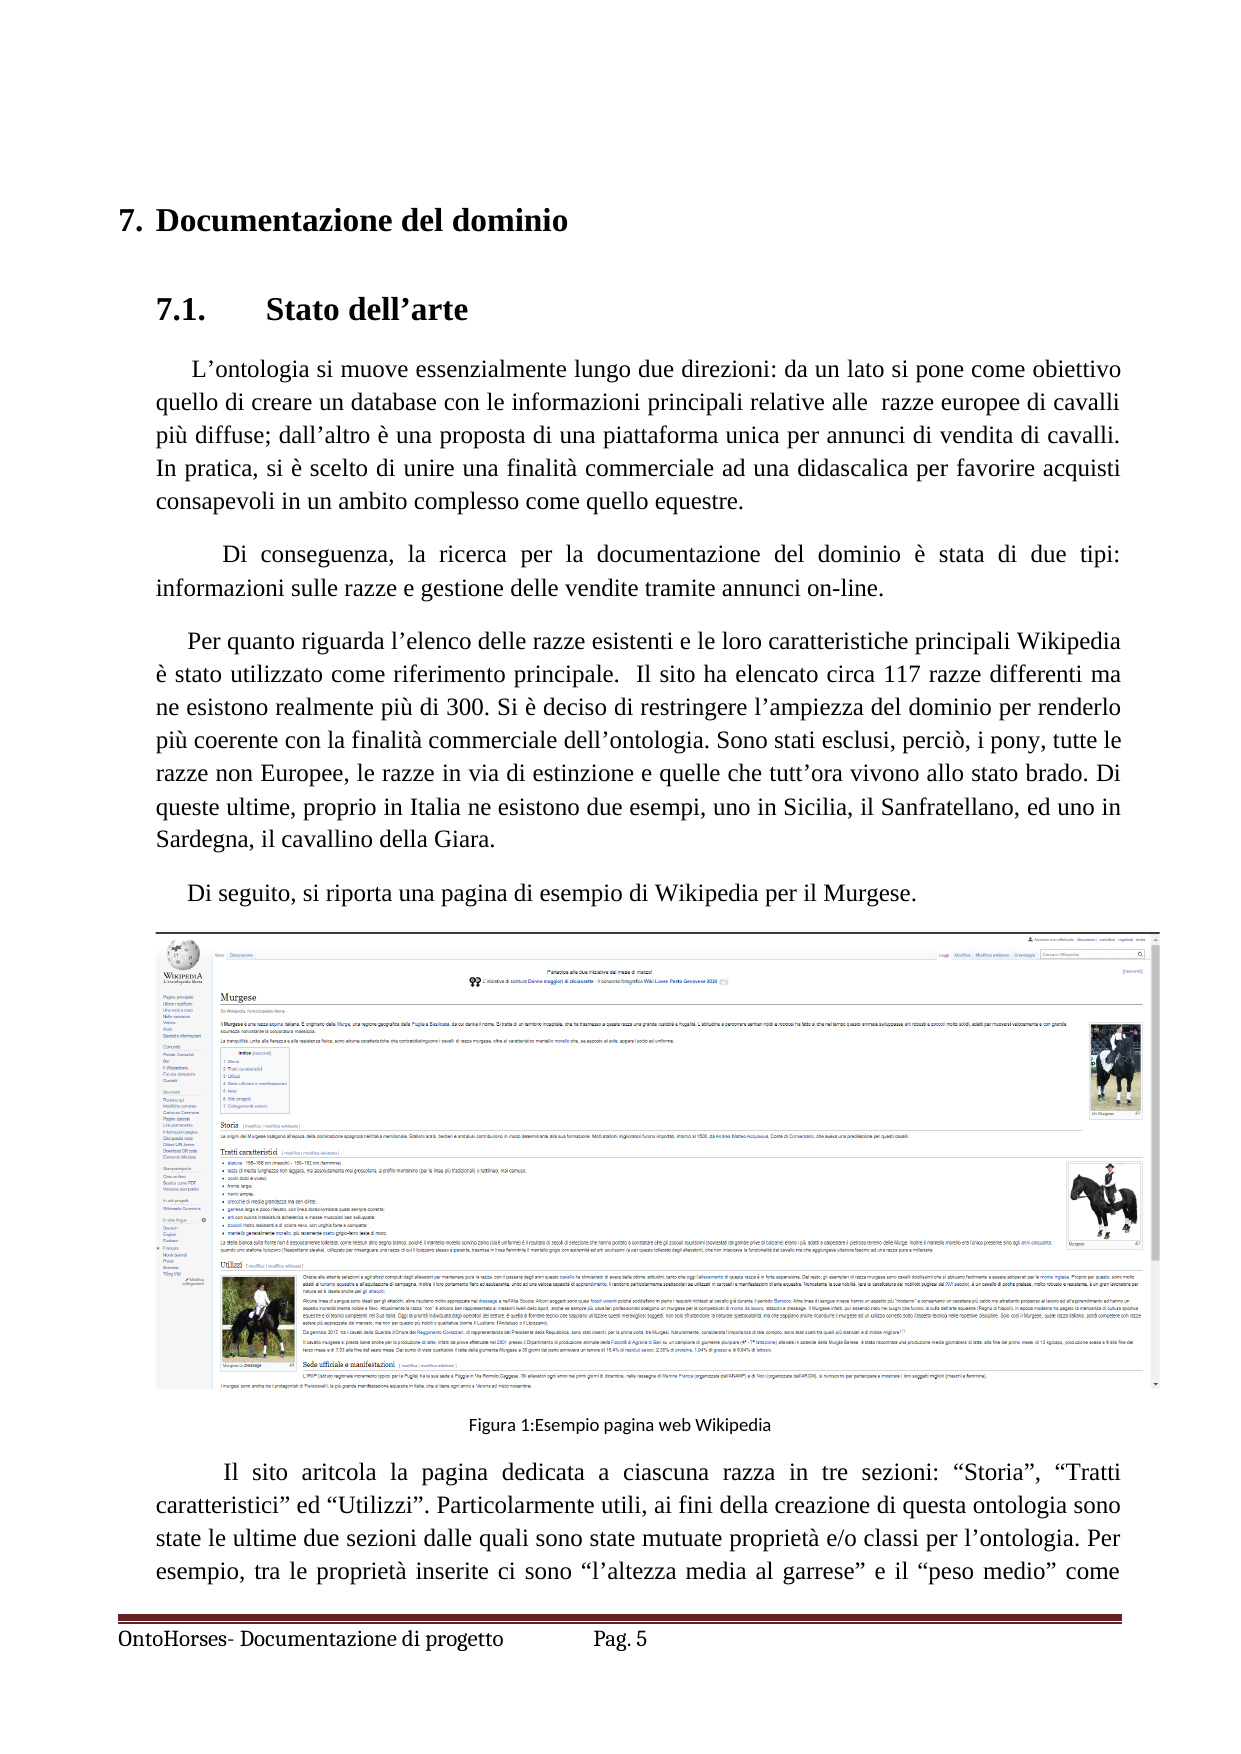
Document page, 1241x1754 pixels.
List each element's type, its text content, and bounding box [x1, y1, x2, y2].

list Stato dell’arte [156, 289, 1122, 327]
text L’ontologia si muove essenzialmente lungo due direzioni: da un lato si pone come obiettivo quello di creare un database con le informazioni principali relative alle razze europee di cavalli più diffuse; dall’altro è una proposta di una piattaforma unica per annunci di vendita di cavalli. In pratica, si è scelto di unire una finalità commerciale ad una didascalica per favorire acquisti consapevoli in un ambito complesso come quello equestre. [156, 354, 1122, 514]
text Di conseguenza, la ricerca per la documentazione del dominio è stata di due tipi: informazioni sulle razze e gestione delle vendite tramite annunci on-line. [156, 539, 1122, 601]
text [156, 1457, 1122, 1585]
text Per quanto riguarda l’elenco delle razze esistenti e le loro caratteristiche principali Wikipedia è stato utilizzato come riferimento principale. Il sito ha elencato circa 117 razze differenti ma ne esistono realmente più di 300. Si è deciso di restringere l’ampiezza del dominio per renderlo più coerente con la finalità commerciale dell’ontologia. Sono stati esclusi, perciò, i pony, tutte le razze non Europee, le razze in via di estinzione e quelle che tutt’ora vivono allo stato brado. Di queste ultime, proprio in Italia ne esistono due esempi, uno in Sicilia, il Sanfratellano, ed uno in Sardegna, il cavallino della Giara. [156, 626, 1122, 853]
picture [155, 932, 1160, 1389]
text Figura 1:Esempio pagina web Wikipedia [118, 1413, 1122, 1436]
list Documentazione del dominio [118, 201, 1122, 239]
text Di seguito, si riporta una pagina di esempio di Wikipedia per il Murgese. [156, 878, 1122, 907]
